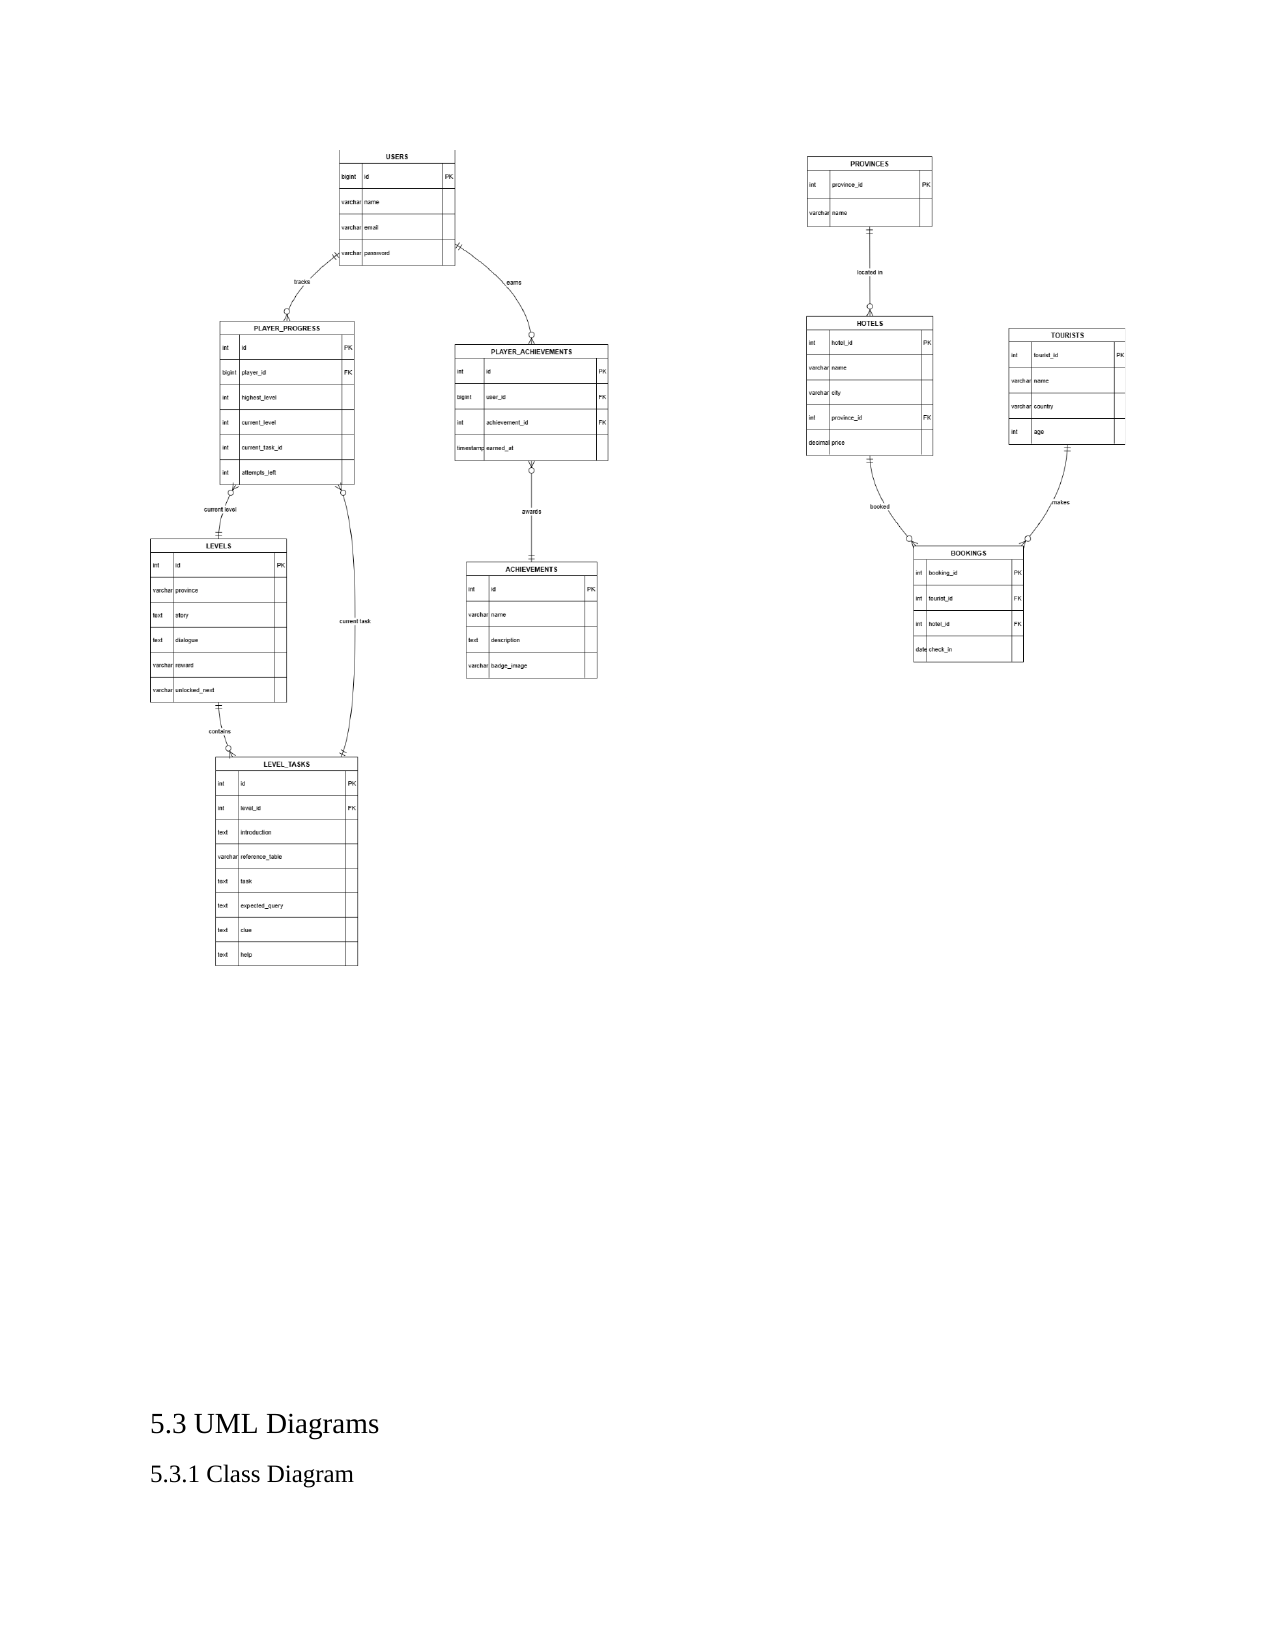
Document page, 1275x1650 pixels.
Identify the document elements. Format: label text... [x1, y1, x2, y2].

picture [150, 150, 1125, 966]
subtitle 5.3.1 Class Diagram [150, 1459, 1125, 1487]
subtitle 5.3 UML Diagrams [150, 1406, 1125, 1439]
